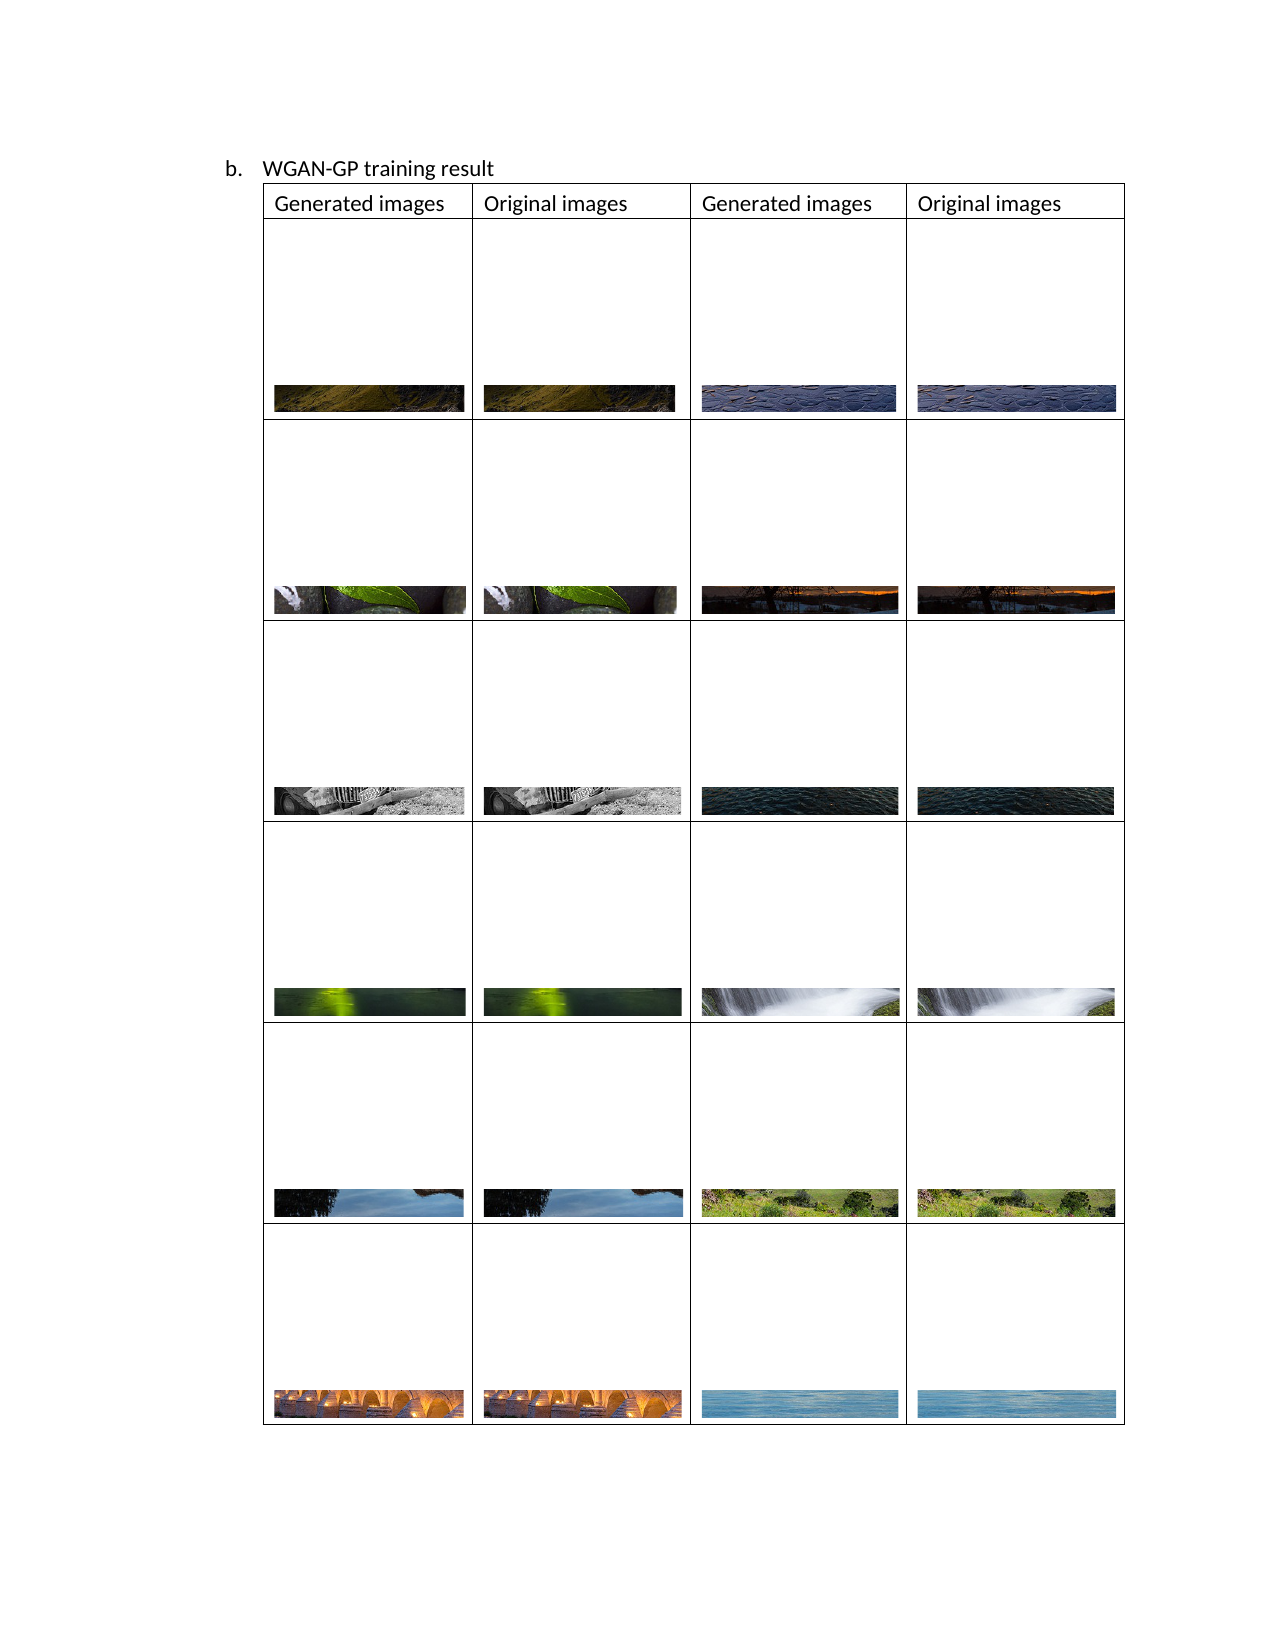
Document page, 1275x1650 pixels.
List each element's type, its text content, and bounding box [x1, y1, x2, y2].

picture [917, 385, 1117, 412]
table_cell [264, 219, 472, 419]
picture [274, 787, 465, 815]
table_cell [264, 822, 472, 1022]
table_cell [907, 1224, 1124, 1424]
table_cell [691, 1224, 906, 1424]
list WGAN-GP training result [225, 150, 1125, 183]
table_header Original images [907, 184, 1124, 218]
picture [701, 586, 899, 614]
picture [274, 1189, 464, 1217]
table_cell [264, 1023, 472, 1223]
table_cell [691, 219, 906, 419]
table_cell [907, 621, 1124, 821]
picture [917, 988, 1115, 1016]
picture [274, 988, 466, 1016]
table_cell [907, 822, 1124, 1022]
table_cell [473, 420, 690, 620]
table_cell [691, 822, 906, 1022]
table_cell [264, 621, 472, 821]
picture [701, 385, 897, 412]
picture [917, 787, 1114, 815]
table_header Generated images [691, 184, 906, 218]
picture [701, 1390, 899, 1418]
table_cell [691, 420, 906, 620]
picture [274, 1390, 464, 1418]
table_cell [691, 621, 906, 821]
picture [701, 1189, 899, 1217]
picture [274, 385, 465, 412]
table_cell [264, 420, 472, 620]
table_cell [264, 1224, 472, 1424]
table_header Generated images [264, 184, 472, 218]
picture [483, 988, 682, 1016]
table_cell [907, 219, 1124, 419]
table_cell [473, 822, 690, 1022]
picture [701, 787, 899, 815]
picture [483, 586, 677, 614]
picture [701, 988, 900, 1016]
table_cell [473, 1224, 690, 1424]
picture [274, 586, 466, 614]
table_cell [473, 621, 690, 821]
picture [483, 385, 676, 412]
picture [917, 1390, 1117, 1418]
picture [917, 586, 1115, 614]
picture [917, 1189, 1116, 1217]
table_header Original images [473, 184, 690, 218]
table_cell [473, 219, 690, 419]
picture [483, 787, 682, 815]
table_cell [907, 420, 1124, 620]
table_cell [691, 1023, 906, 1223]
table_cell [907, 1023, 1124, 1223]
picture [483, 1189, 684, 1217]
table_cell [473, 1023, 690, 1223]
picture [483, 1390, 682, 1418]
